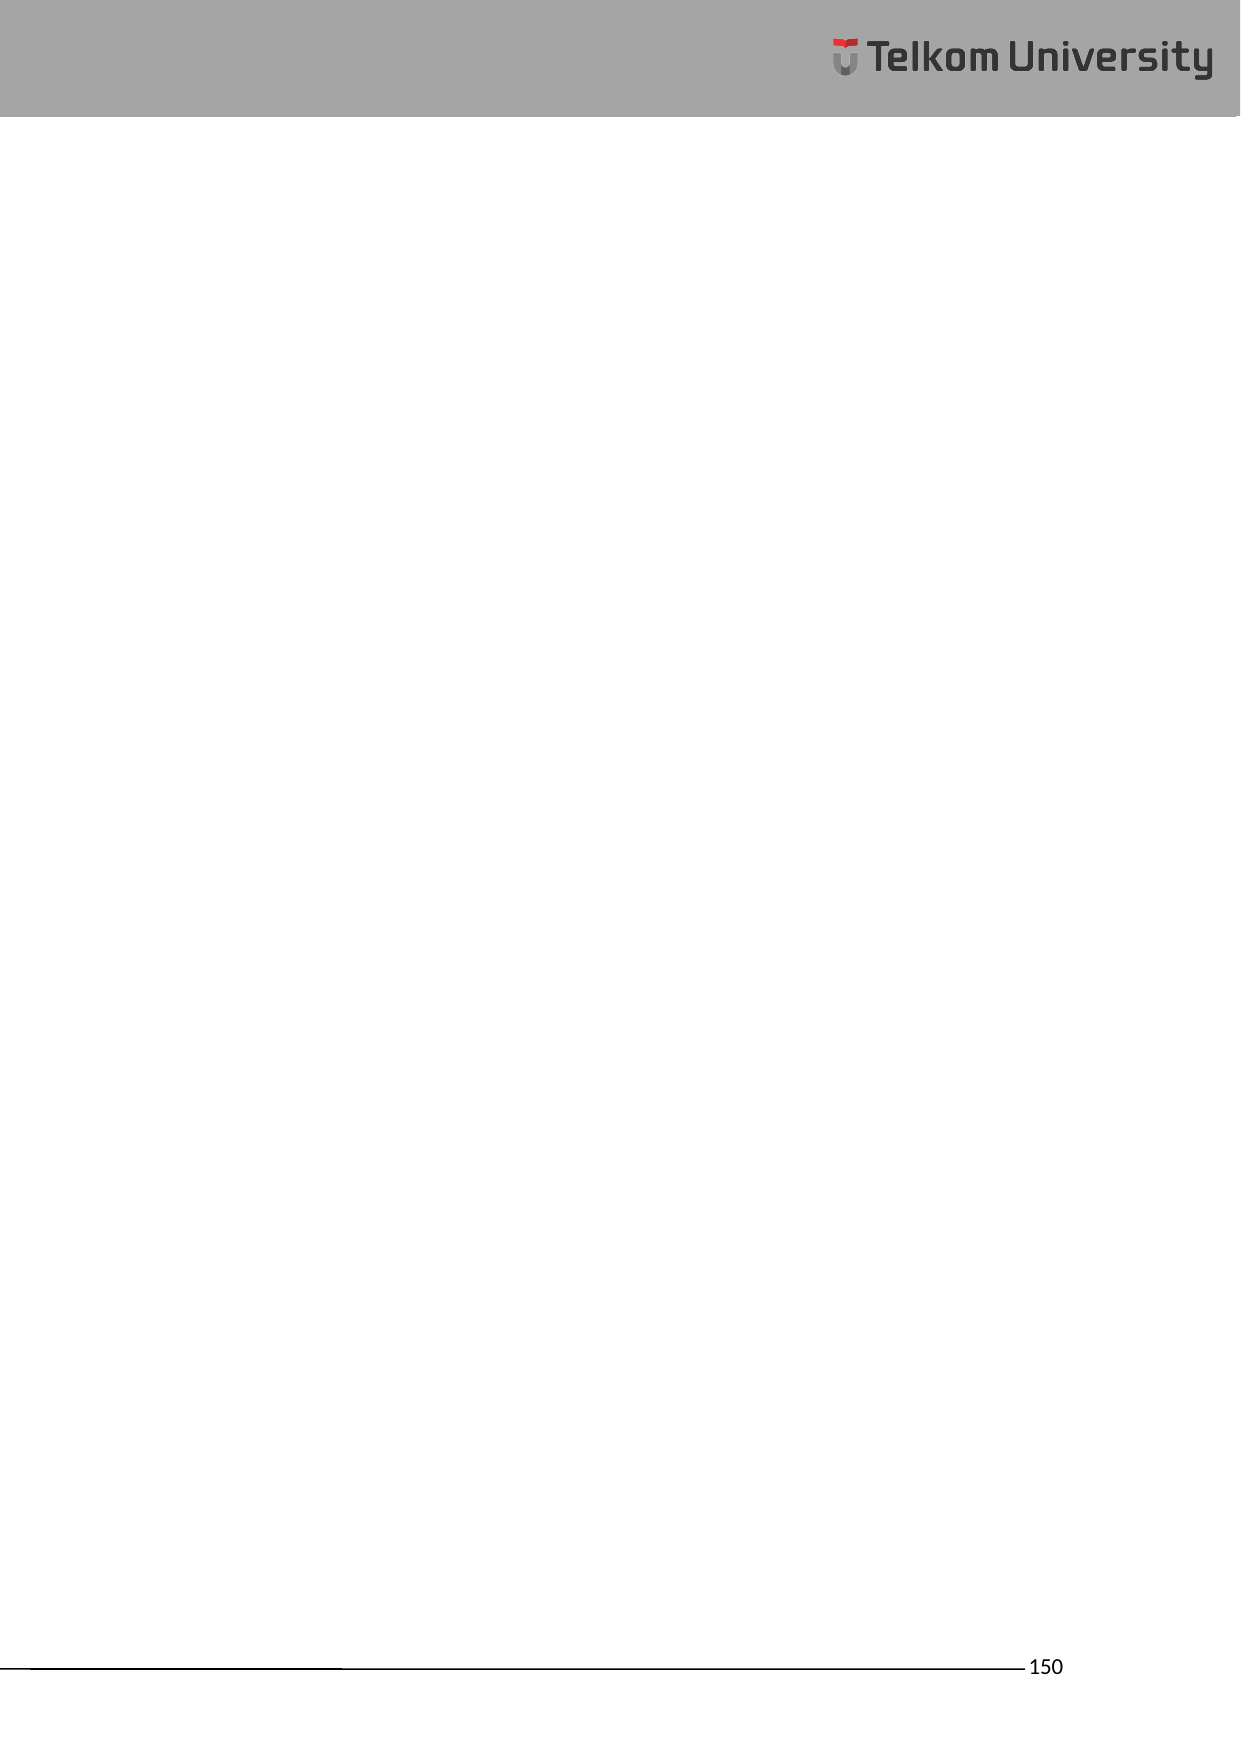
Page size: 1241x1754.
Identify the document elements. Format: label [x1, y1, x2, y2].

picture [833, 38, 1213, 80]
